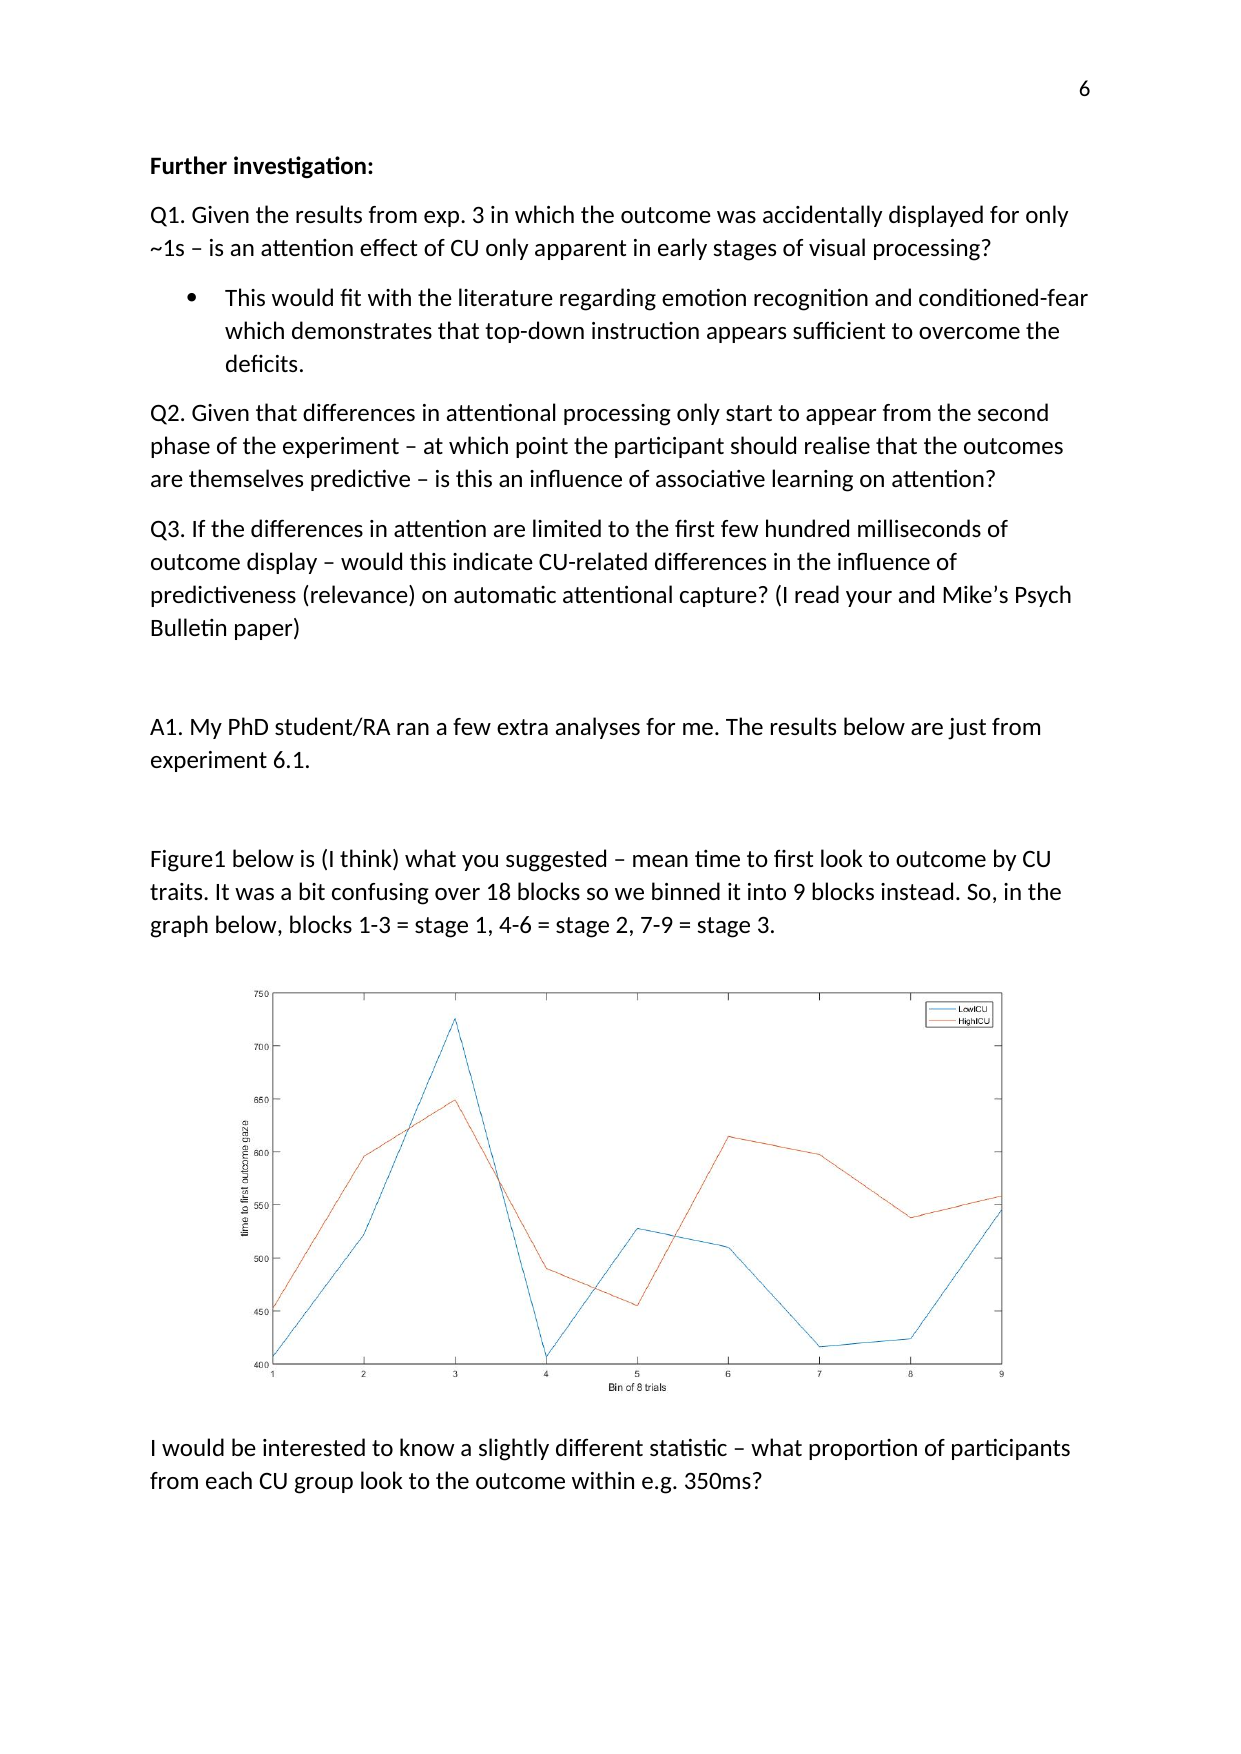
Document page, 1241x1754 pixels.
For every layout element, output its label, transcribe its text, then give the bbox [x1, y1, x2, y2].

picture [150, 958, 1091, 1414]
text Q3. If the differences in attention are limited to the first few hundred milliseconds of outcome display – would this indicate CU-related differences in the influence of predictiveness (relevance) on automatic attentional capture? (I read your and Mike’s Psych Bulletin paper) [150, 513, 1090, 642]
list This would fit with the literature regarding emotion recognition and conditioned-fear which demonstrates that top-down instruction appears sufficient to overcome the deficits. [187, 282, 1090, 378]
text Q1. Given the results from exp. 3 in which the outcome was accidentally displayed for only ~1s – is an attention effect of CU only apparent in early stages of visual processing? [150, 199, 1090, 263]
text A1. My PhD student/RA ran a few extra analyses for me. The results below are just from experiment 6.1. [150, 711, 1090, 774]
text I would be interested to know a slightly different statistic – what proportion of participants from each CU group look to the outcome within e.g. 350ms? [150, 1432, 1090, 1496]
text Further investigation: [150, 150, 1090, 181]
text Figure1 below is (I think) what you suggested – mean time to first look to outcome by CU traits. It was a bit confusing over 18 blocks so we binned it into 9 blocks instead. So, in the graph below, blocks 1-3 = stage 1, 4-6 = stage 2, 7-9 = stage 3. [150, 843, 1090, 939]
text Q2. Given that differences in attentional processing only start to appear from the second phase of the experiment – at which point the participant should realise that the outcomes are themselves predictive – is this an influence of associative learning on attention? [150, 397, 1090, 494]
